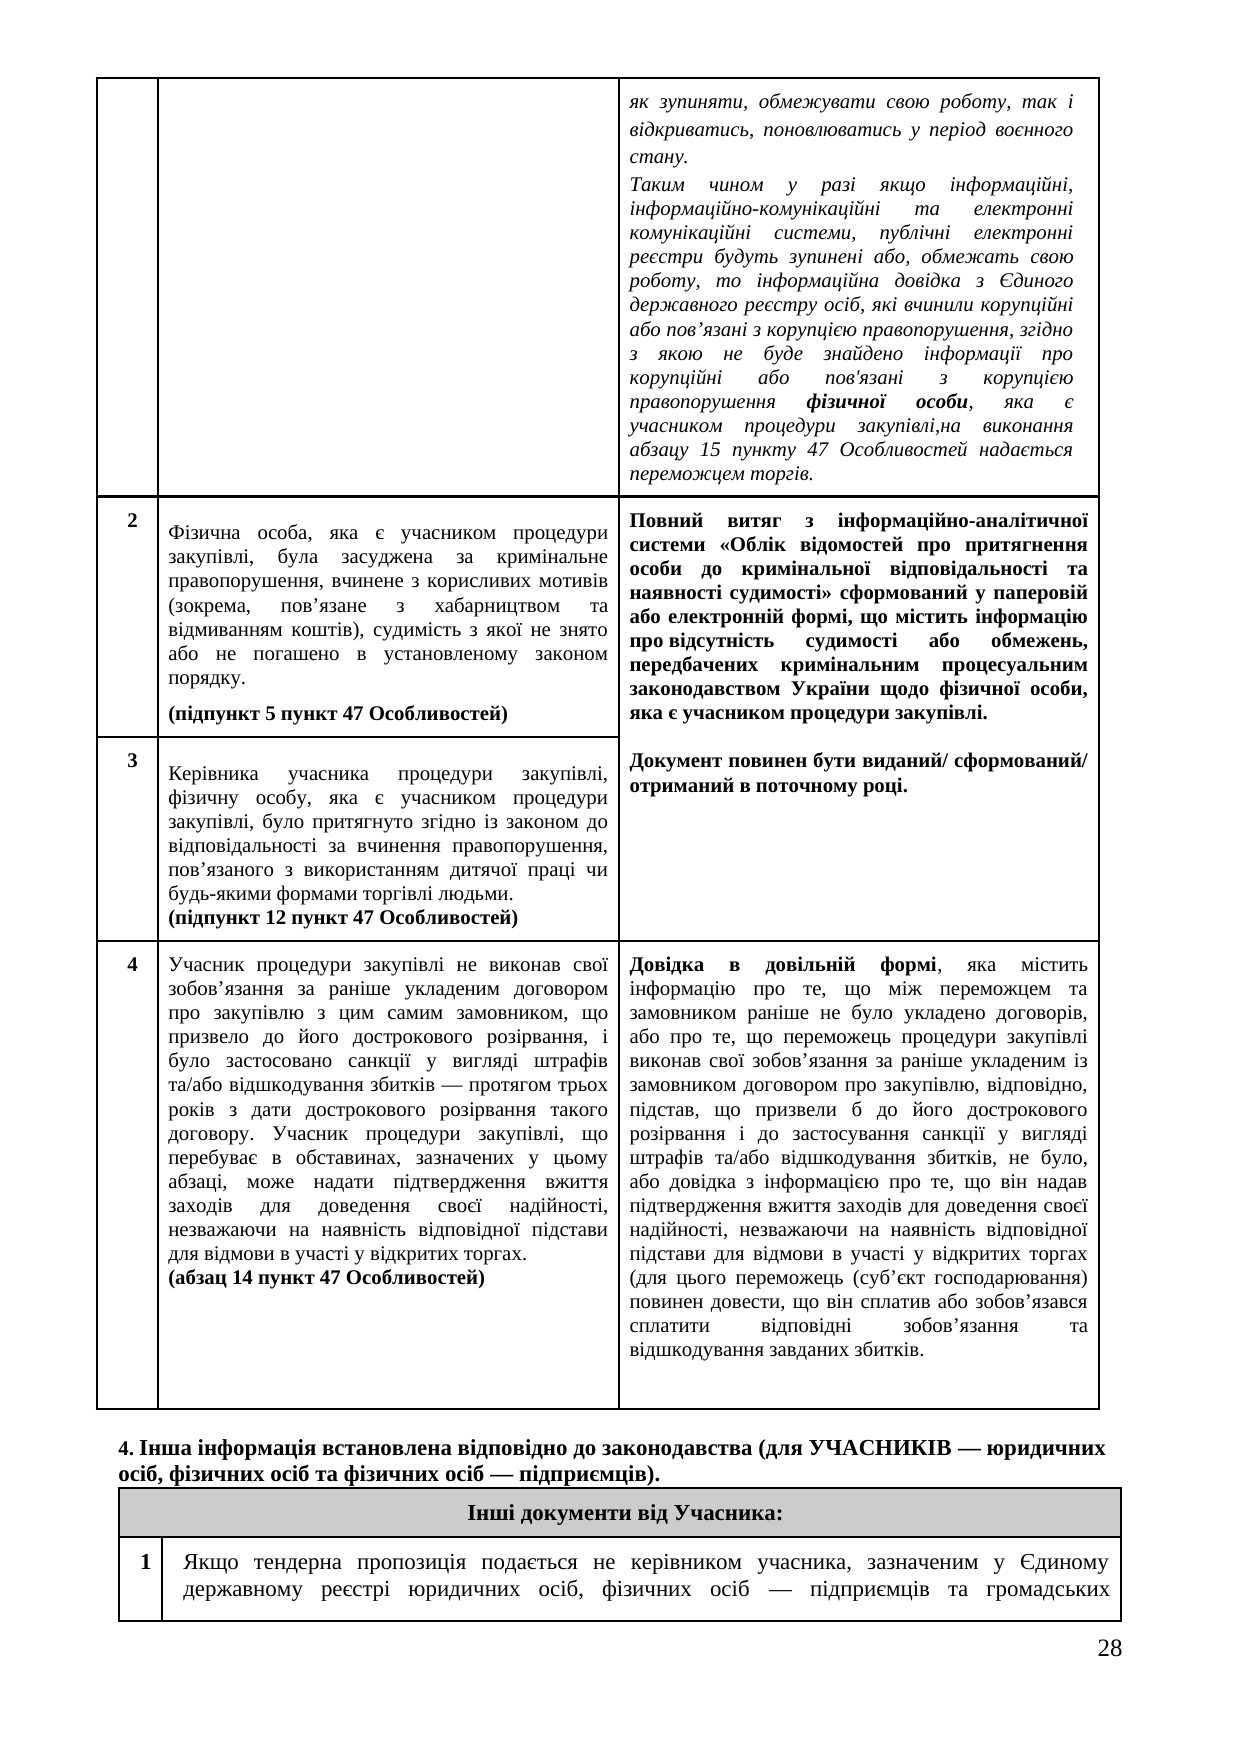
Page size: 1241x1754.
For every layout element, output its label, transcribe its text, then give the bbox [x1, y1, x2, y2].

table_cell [159, 79, 618, 495]
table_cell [620, 79, 1098, 495]
table_cell 4 [98, 942, 157, 1408]
table_cell Довідка в довільній формі, яка містить інформацію про те, що між переможцем та замовником раніше не було укладено договорів, або про те, що переможець процедури закупівлі виконав свої зобов’язання за раніше укладеним із замовником договором про закупівлю, відповідно, підстав, що призвели б до його дострокового розірвання і до застосування санкції у вигляді штрафів та/або відшкодування збитків, не було, або довідка з інформацією про те, що він надав підтвердження вжиття заходів для доведення своєї надійності, незважаючи на наявність відповідної підстави для відмови в участі у відкритих торгах (для цього переможець (суб’єкт господарювання) повинен довести, що він сплатив або зобов’язався сплатити відповідні зобов’язання та відшкодування завданих збитків. [620, 942, 1098, 1408]
table_cell 1 [98, 79, 157, 495]
table_cell 2 [98, 498, 157, 736]
table_cell Фізична особа, яка є учасником процедури закупівлі, була засуджена за кримінальне правопорушення, вчинене з корисливих мотивів (зокрема, пов’язане з хабарництвом та відмиванням коштів), судимість з якої не знято або не погашено в установленому законом порядку. (підпункт 5 пункт 47 Особливостей) [159, 498, 618, 736]
text 4. Інша інформація встановлена відповідно до законодавства (для УЧАСНИКІВ — юридичних осіб, фізичних осіб та фізичних осіб — підприємців). [118, 1434, 1122, 1487]
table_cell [163, 1538, 1120, 1620]
table_cell Повний витяг з інформаційно-аналітичної системи «Облік відомостей про притягнення особи до кримінальної відповідальності та наявності судимості» сформований у паперовій або електронній формі, що містить інформацію про відсутність судимості або обмежень, передбачених кримінальним процесуальним законодавством України щодо фізичної особи, яка є учасником процедури закупівлі. Документ повинен бути виданий/ сформований/ отриманий в поточному році. [620, 498, 1098, 939]
table_cell 1 [120, 1538, 161, 1620]
table_cell Учасник процедури закупівлі не виконав свої зобов’язання за раніше укладеним договором про закупівлю з цим самим замовником, що призвело до його дострокового розірвання, і було застосовано санкції у вигляді штрафів та/або відшкодування збитків — протягом трьох років з дати дострокового розірвання такого договору. Учасник процедури закупівлі, що перебуває в обставинах, зазначених у цьому абзаці, може надати підтвердження вжиття заходів для доведення своєї надійності, незважаючи на наявність відповідної підстави для відмови в участі у відкритих торгах. (абзац 14 пункт 47 Особливостей) [159, 942, 618, 1408]
table_header Інші документи від Учасника: [120, 1489, 1120, 1536]
table_cell 3 [98, 738, 157, 939]
table_cell Керівника учасника процедури закупівлі, фізичну особу, яка є учасником процедури закупівлі, було притягнуто згідно із законом до відповідальності за вчинення правопорушення, пов’язаного з використанням дитячої праці чи будь-якими формами торгівлі людьми. (підпункт 12 пункт 47 Особливостей) [159, 738, 618, 939]
